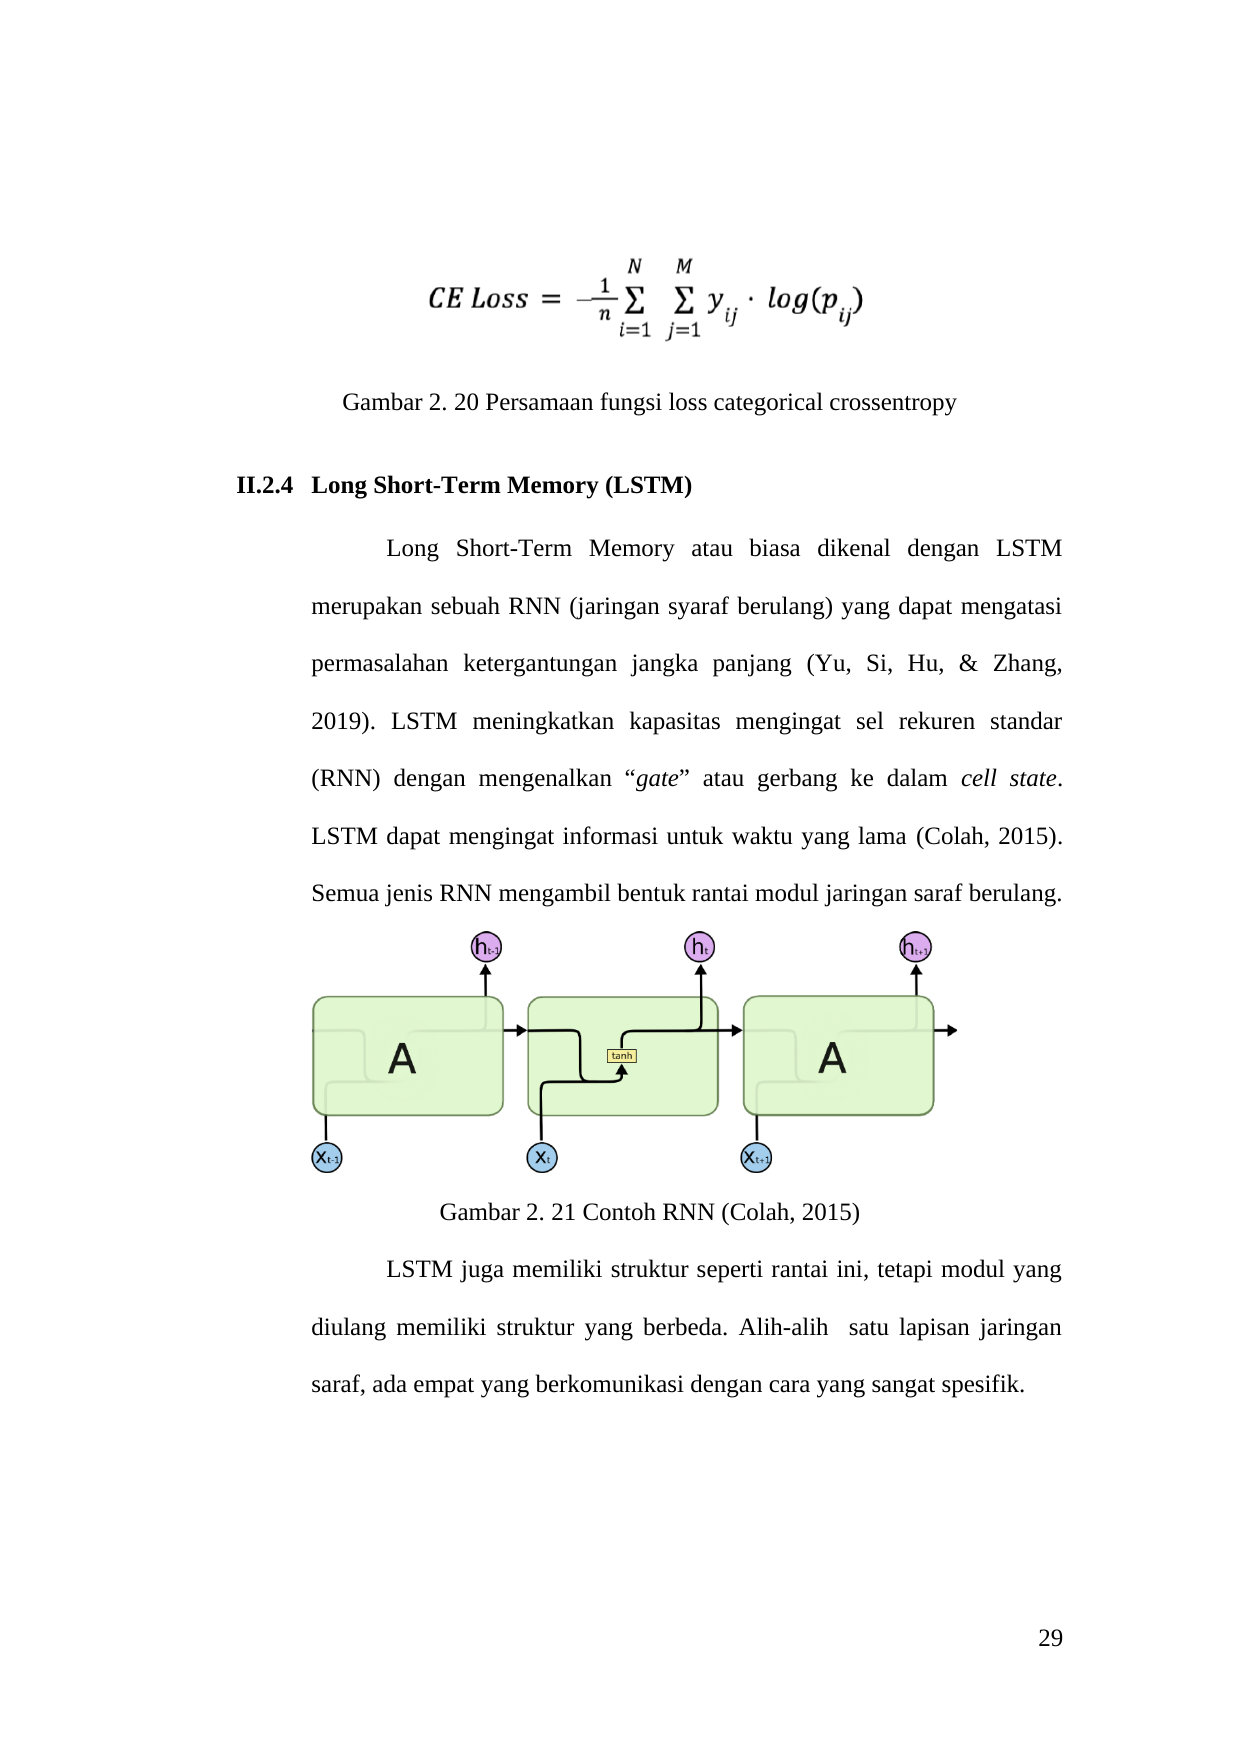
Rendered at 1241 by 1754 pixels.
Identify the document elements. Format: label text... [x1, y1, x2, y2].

text Gambar 2. 20 Persamaan fungsi loss categorical crossentropy [236, 387, 1063, 416]
list LSTM juga memiliki struktur seperti rantai ini, tetapi modul yang diulang memiliki struktur yang berbeda. Alih-alih satu lapisan jaringan saraf, ada empat yang berkomunikasi dengan cara yang sangat spesifik. [311, 1254, 1063, 1398]
subtitle Long Short-Term Memory (LSTM) [236, 470, 1063, 498]
picture [406, 236, 894, 359]
picture [311, 931, 958, 1173]
text Gambar 2. 21 Contoh RNN [236, 1197, 1063, 1226]
